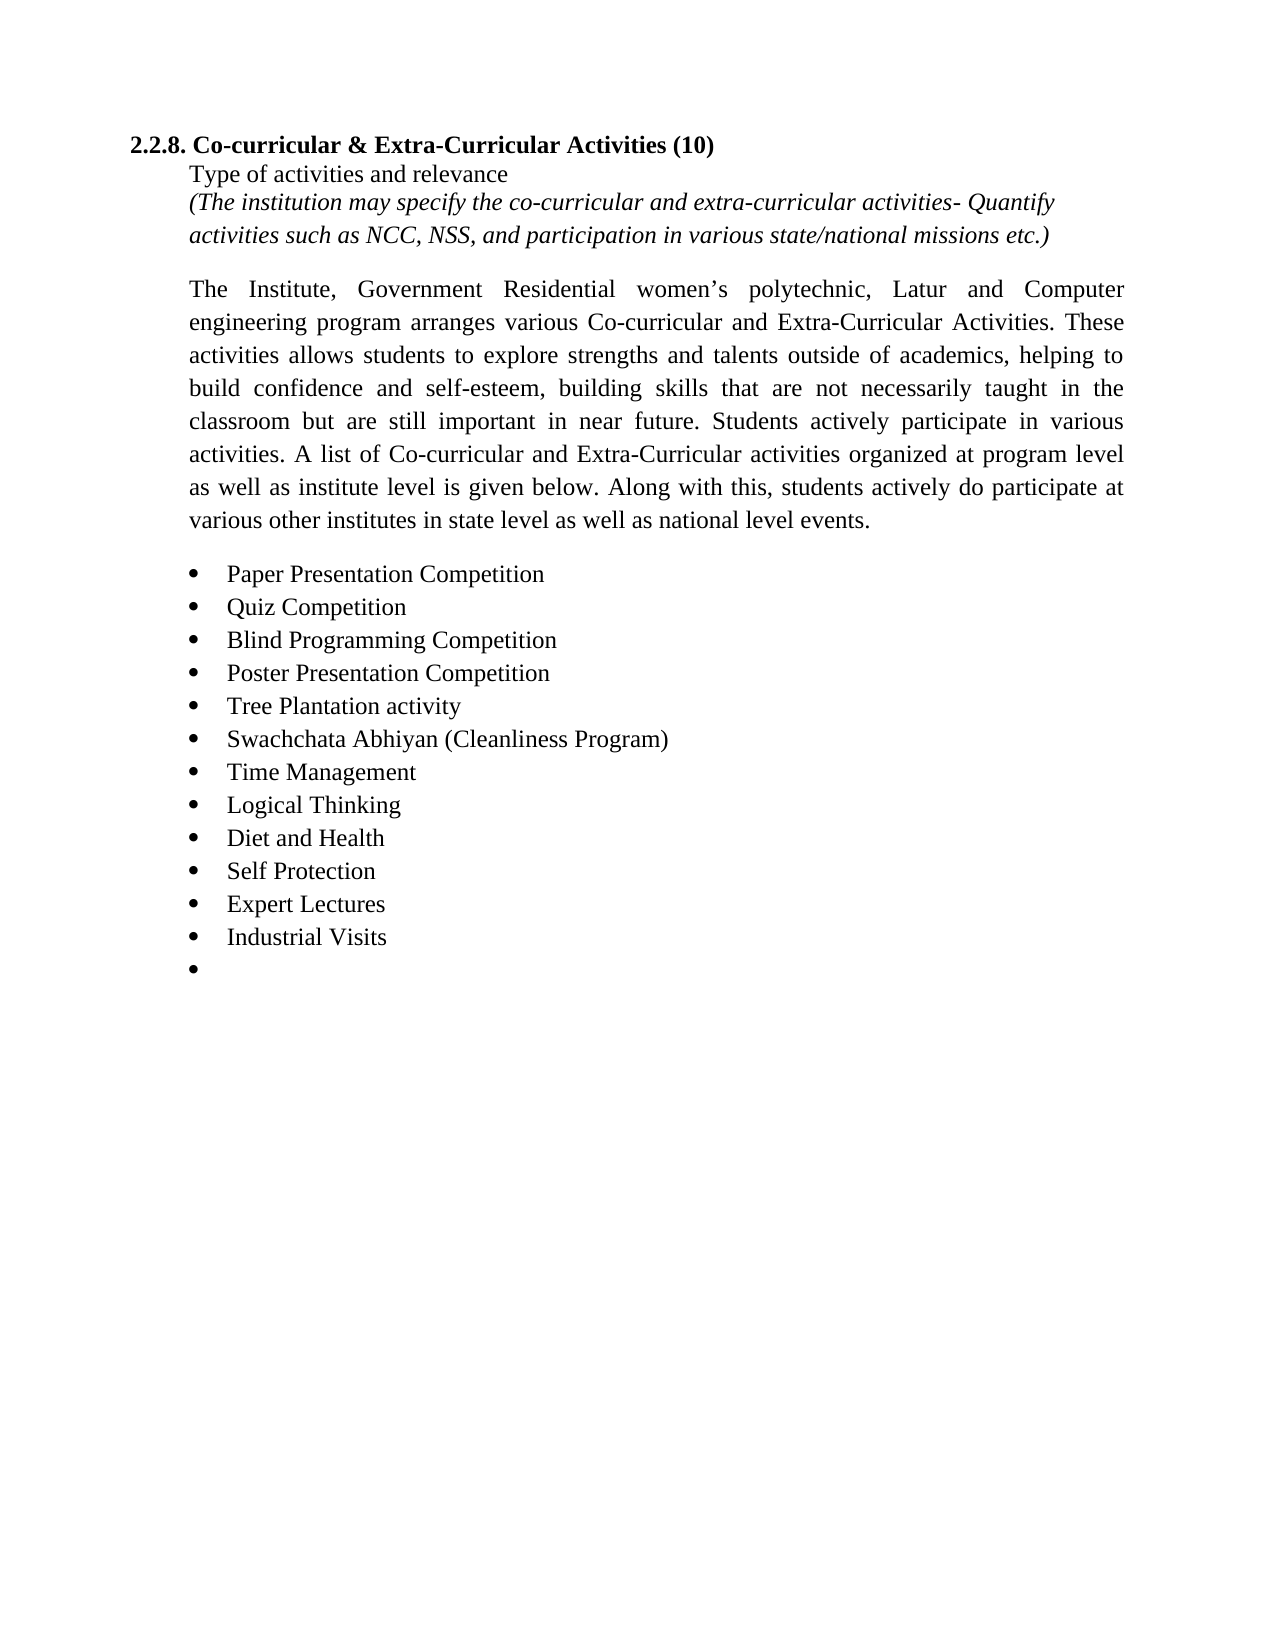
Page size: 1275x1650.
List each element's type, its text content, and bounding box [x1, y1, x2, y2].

list Paper Presentation Competition [189, 559, 1125, 588]
list Industrial Visits [189, 922, 1125, 951]
text (The institution may specify the co-curricular and extra-curricular activities- Quantify activities such as NCC, NSS, and participation in various state/national missions etc.) [189, 187, 1125, 249]
list Swachchata Abhiyan (Cleanliness Program) [189, 724, 1125, 753]
list Logical Thinking [189, 790, 1125, 819]
list Quiz Competition [189, 592, 1125, 621]
text Type of activities and relevance [130, 159, 1125, 187]
list Expert Lectures [189, 889, 1125, 918]
list Poster Presentation Competition [189, 658, 1125, 687]
list Diet and Health [189, 823, 1125, 852]
list Blind Programming Competition [189, 625, 1125, 654]
list Self Protection [189, 856, 1125, 885]
text 2.2.8. Co-curricular & Extra-Curricular Activities (10) [130, 130, 1125, 159]
list Tree Plantation activity [189, 691, 1125, 720]
list Time Management [189, 757, 1125, 786]
text The Institute, Government Residential women’s polytechnic, Latur and Computer engineering program arranges various Co-curricular and Extra-Curricular Activities. These activities allows students to explore strengths and talents outside of academics, helping to build confidence and self-esteem, building skills that are not necessarily taught in the classroom but are still important in near future. Students actively participate in various activities. A list of Co-curricular and Extra-Curricular activities organized at program level as well as institute level is given below. Along with this, students actively do participate at various other institutes in state level as well as national level events. [189, 274, 1125, 534]
